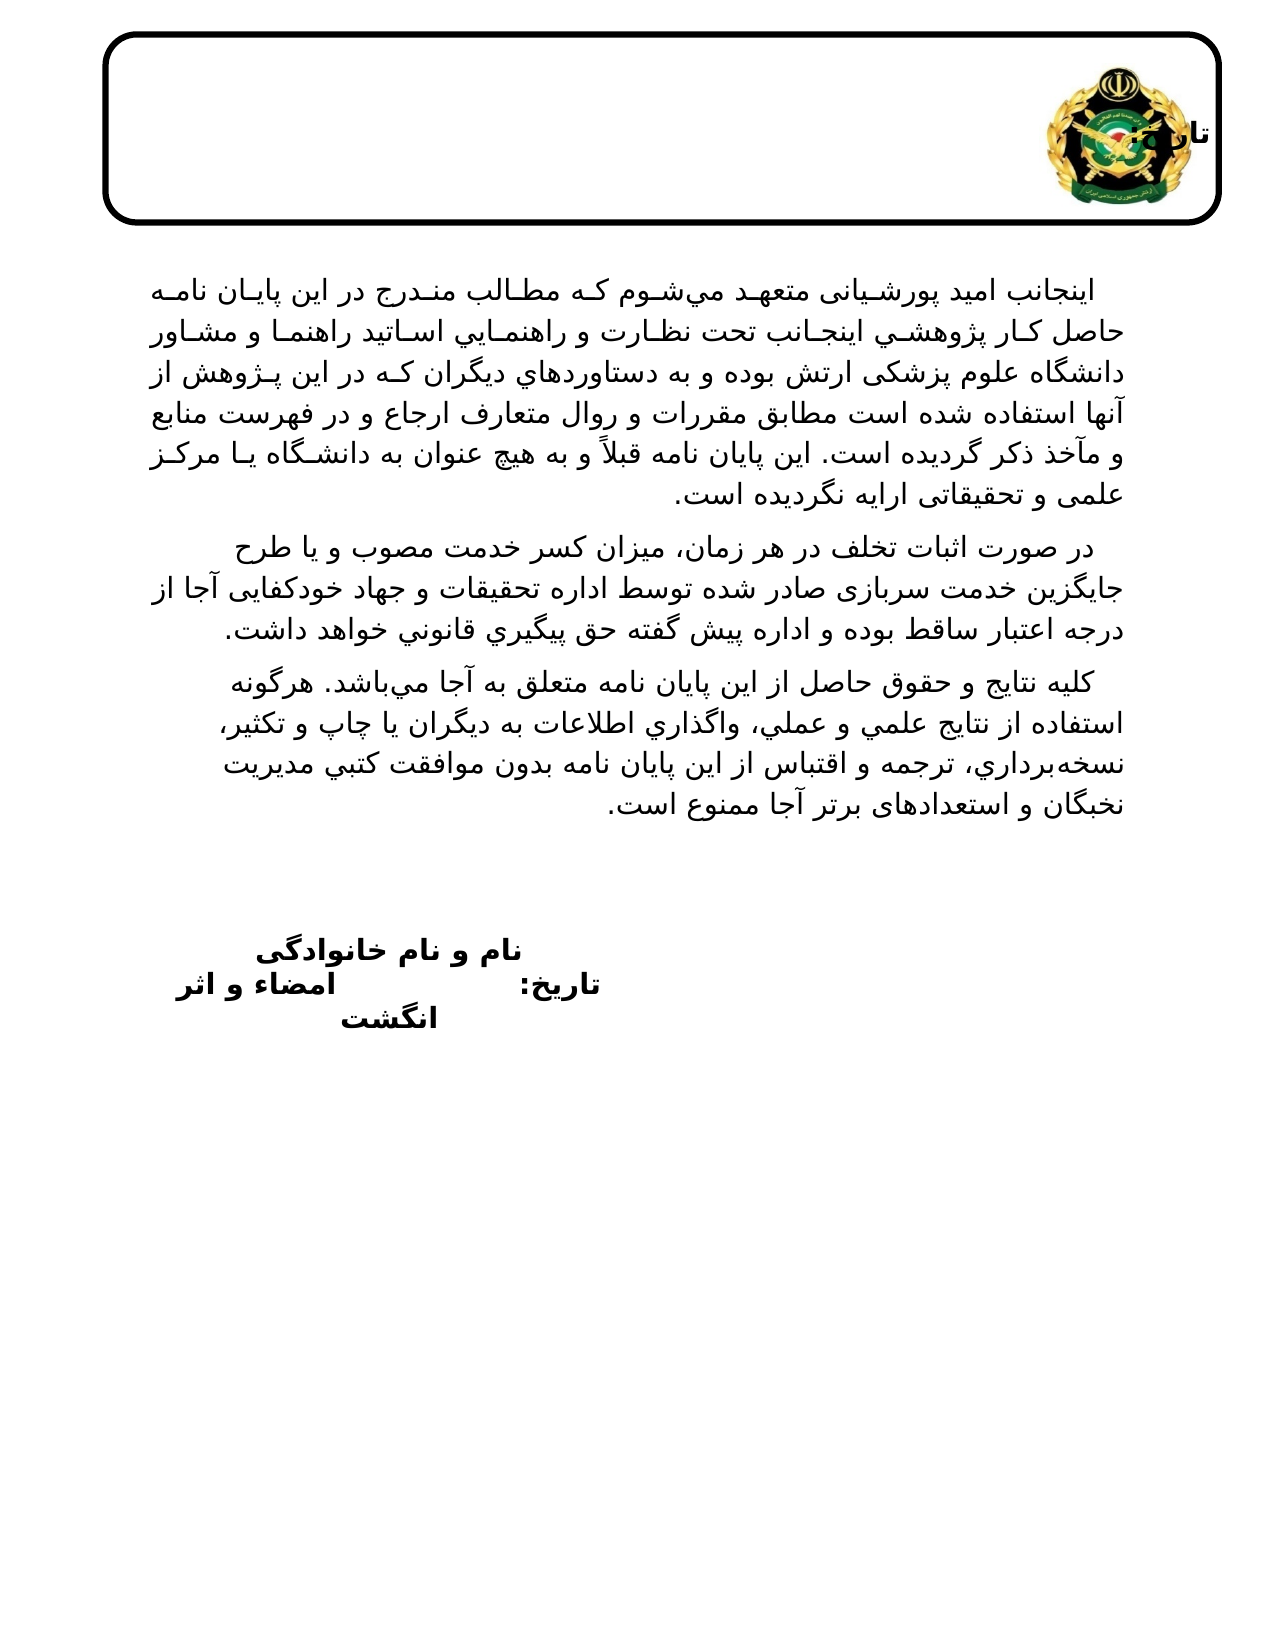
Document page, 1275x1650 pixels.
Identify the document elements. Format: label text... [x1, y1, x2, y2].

picture [1039, 63, 1197, 209]
text تاریخ: امضاء و اثر انگشت [150, 968, 628, 1036]
text نام و نام خانوادگی [150, 934, 628, 968]
text كليه نتايج و حقوق حاصل از اين پایان نامه متعلق به آجا مي‌باشد. هرگونه استفاده از نتايج علمي و عملي، واگذاري اطلاعات به ديگران یا چاپ و تكثير، نسخه‌برداري، ترجمه و اقتباس از اين پایان نامه بدون موافقت كتبي مدیریت نخبگان و استعدادهای برتر آجا ممنوع است. [150, 665, 1125, 821]
text اينجانب امید پورشیانی متعهد مي‌شوم كه مطالب مندرج در اين پايان نامه حاصل كار پژوهشي اينجانب تحت نظارت و راهنمايي اساتيد راهنما و مشاور دانشگاه علوم پزشکی ارتش بوده و به دستاوردهاي ديگران كه در اين پژوهش از آنها استفاده شده است مطابق مقررات و روال متعارف ارجاع و در فهرست منابع و مآخذ ذكر گرديده است. اين پایان نامه قبلاً و به هیچ عنوان به دانشگاه یا مرکز علمی و تحقیقاتی ارایه نگرديده است. [150, 274, 1125, 511]
text در صورت اثبات تخلف در هر زمان، میزان کسر خدمت مصوب و یا طرح جایگزین خدمت سربازی صادر شده توسط اداره تحقیقات و جهاد خودکفایی آجا از درجه اعتبار ساقط بوده و اداره پیش گفته حق پيگيري قانوني خواهد داشت. [150, 531, 1125, 646]
